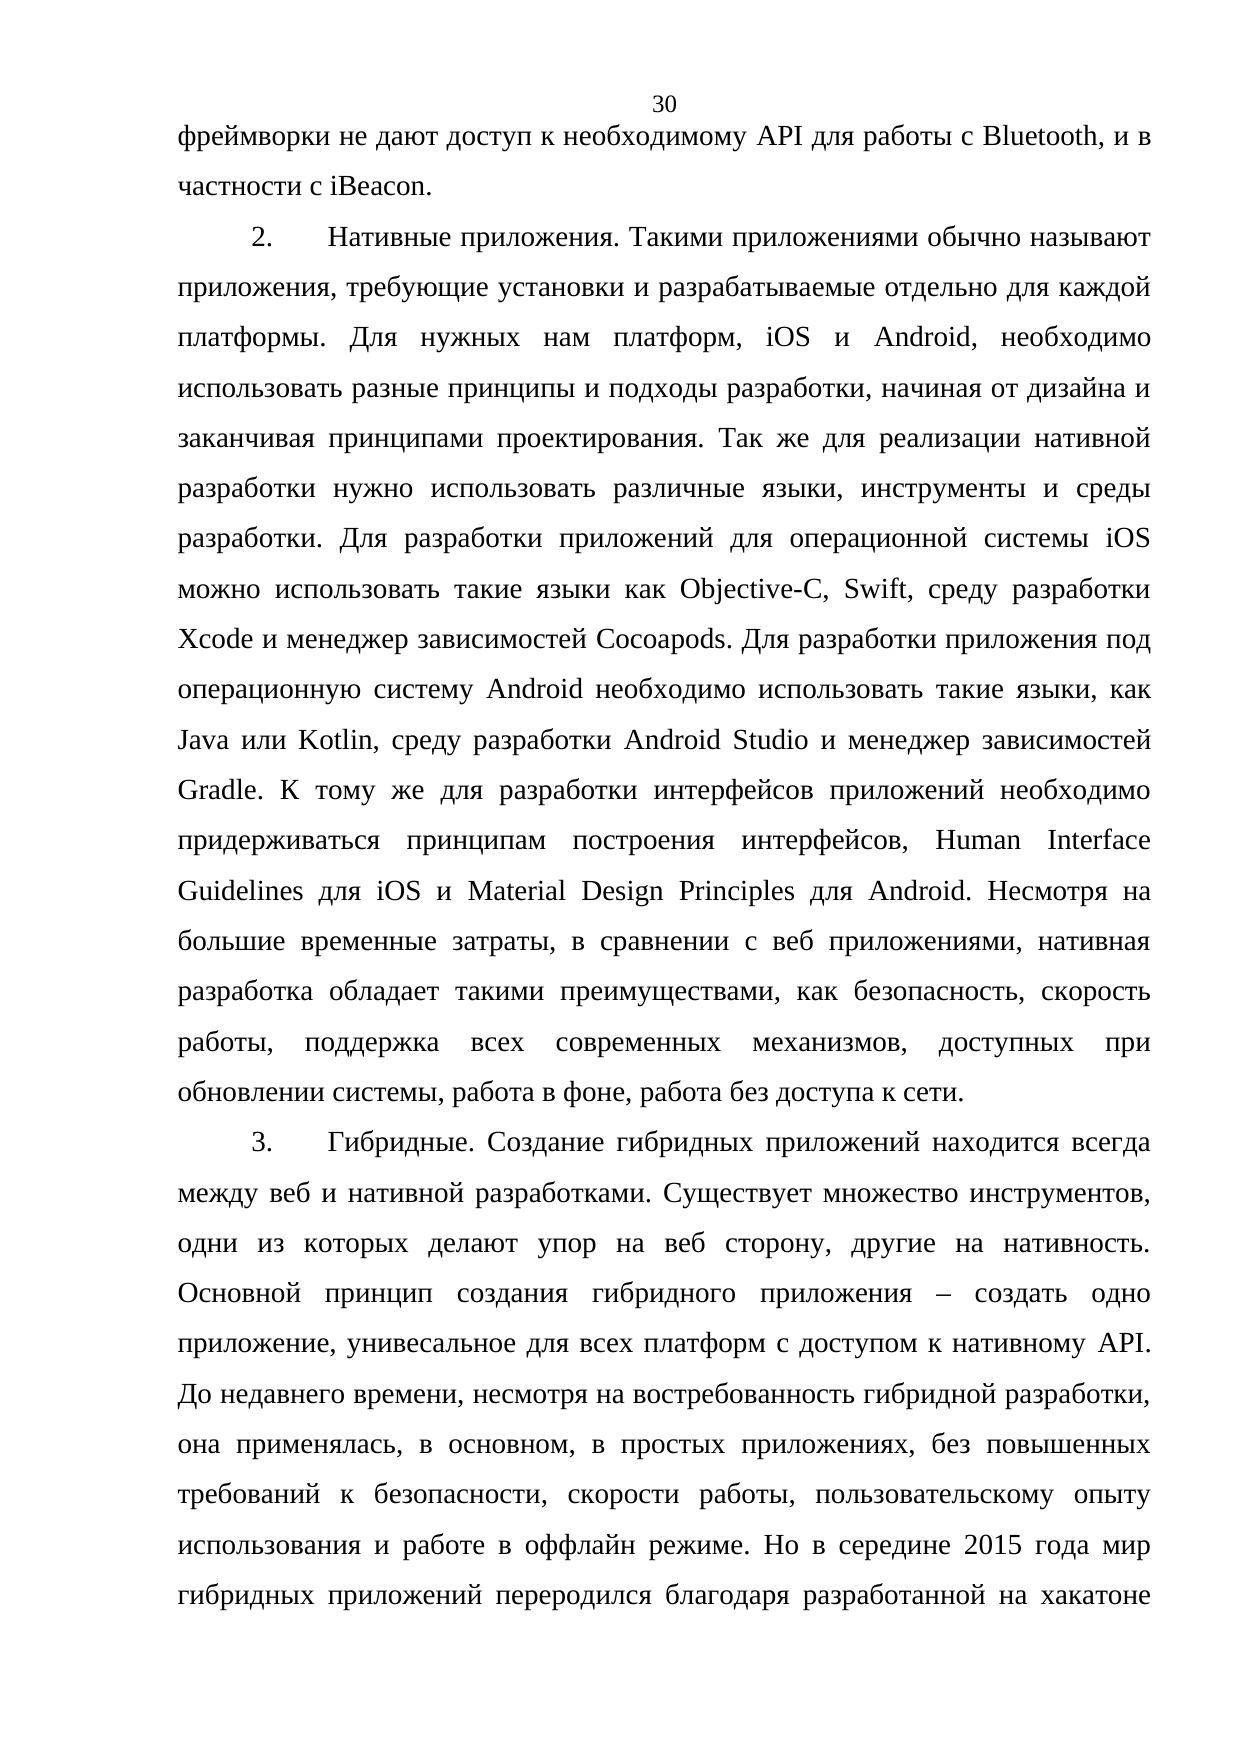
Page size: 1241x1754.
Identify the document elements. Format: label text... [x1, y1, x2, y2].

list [177, 118, 1152, 202]
list Нативные приложения. Такими приложениями обычно называют приложения, требующие установки и разрабатываемые отдельно для каждой платформы. Для нужных нам платформ, iOS и Android, необходимо использовать разные принципы и подходы разработки, начиная от дизайна и заканчивая принципами проектирования. Так же для реализации нативной разработки нужно использовать различные языки, инструменты и среды разработки. Для разработки приложений для операционной системы iOS можно использовать такие языки как Objective-C, Swift, среду разработки Xcode и менеджер зависимостей Cocoapods. Для разработки приложения под операционную систему Android необходимо использовать такие языки, как Java или Kotlin, среду разработки Android Studio и менеджер зависимостей Gradle. К тому же для разработки интерфейсов приложений необходимо придерживаться принципам построения интерфейсов, Human Interface Guidelines для iOS и Material Design Principles для Android. Несмотря на большие временные затраты, в сравнении с веб приложениями, нативная разработка обладает такими преимуществами, как безопасность, скорость работы, поддержка всех современных механизмов, доступных при обновлении системы, работа в фоне, работа без доступа к сети. [177, 219, 1152, 1108]
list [177, 1124, 1152, 1611]
